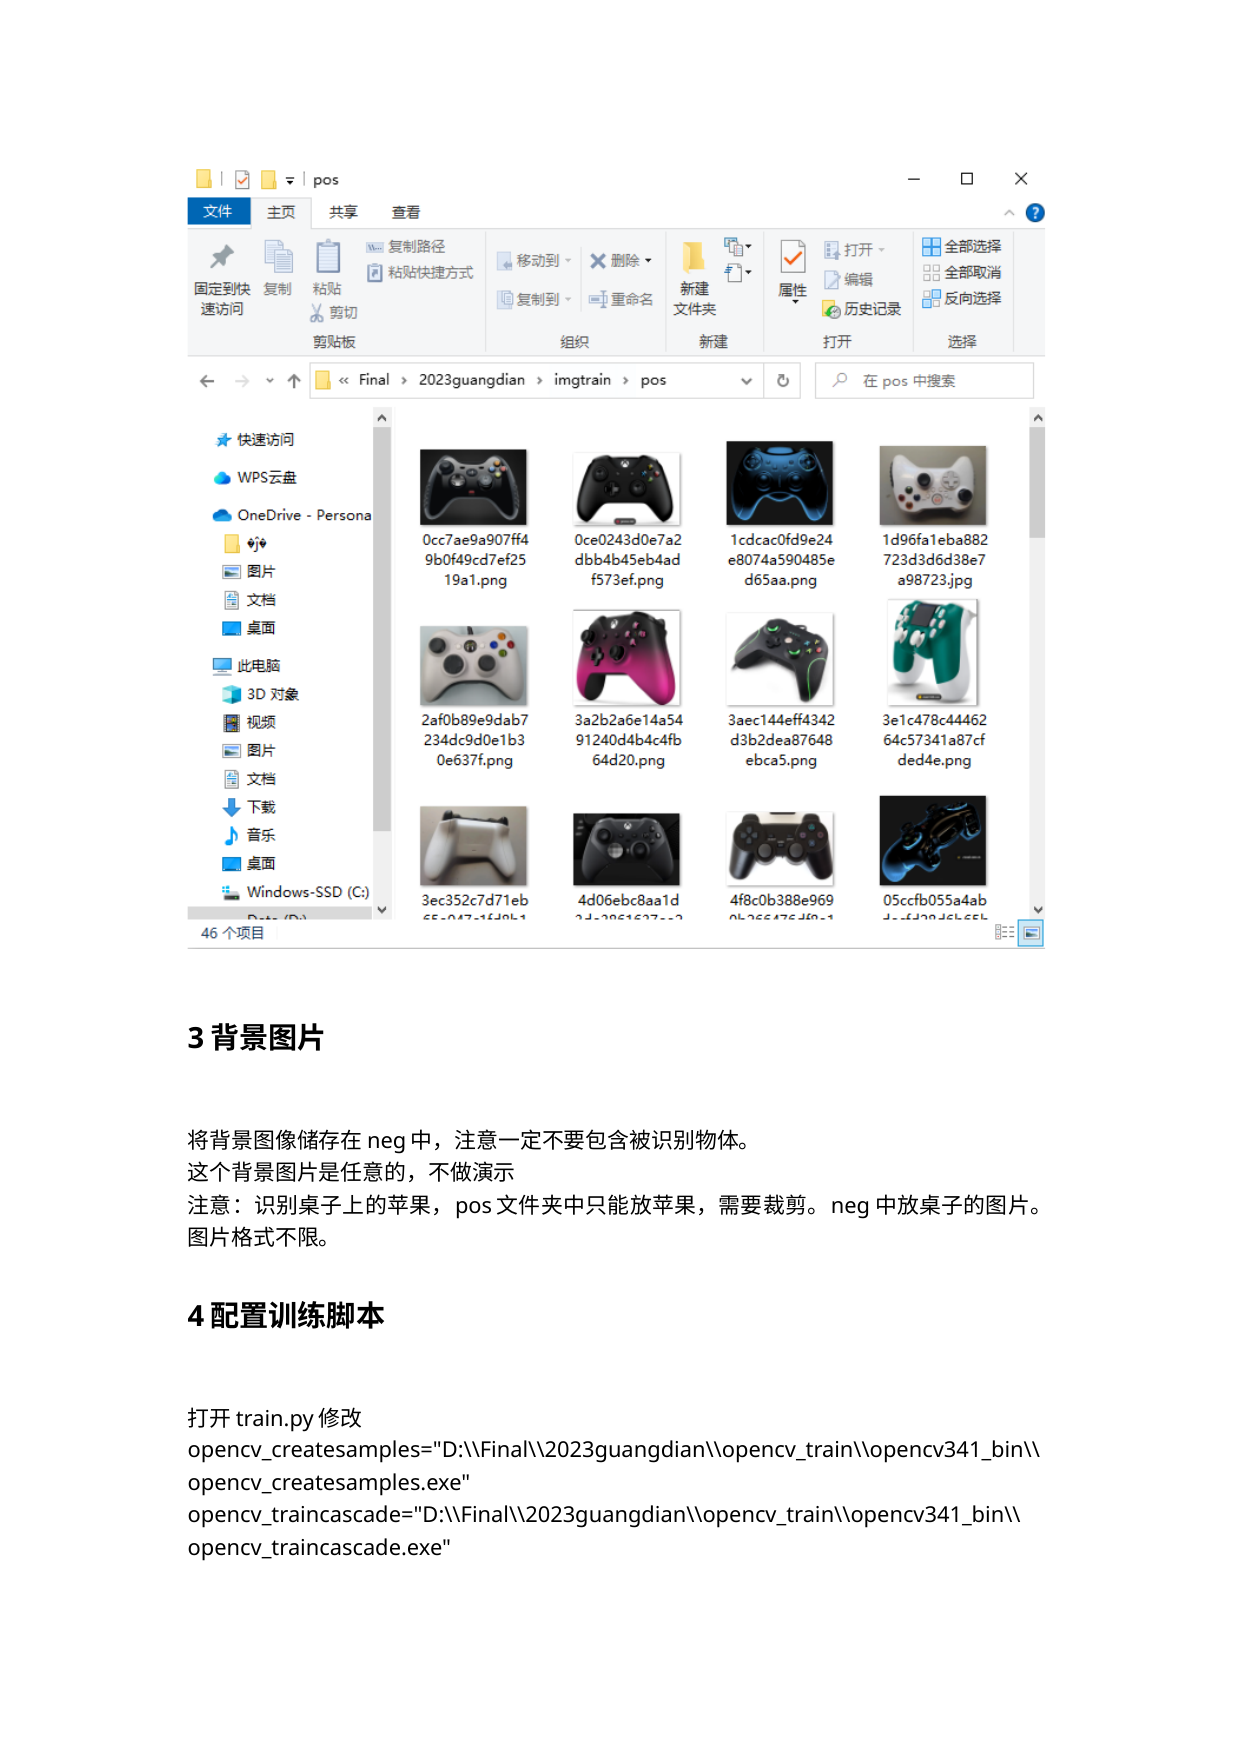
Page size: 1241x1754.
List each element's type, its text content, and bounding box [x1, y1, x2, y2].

text 注意：识别桌子上的苹果，pos文件夹中只能放苹果，需要裁剪。neg中放桌子的图片。图片格式不限。 [187, 1187, 1053, 1252]
text 将背景图像储存在neg中，注意一定不要包含被识别物体。 [187, 1122, 1053, 1155]
text opencv_traincascade="D:\\Final\\2023guangdian\\opencv_train\\opencv341_bin\\opencv_traincascade.exe" [187, 1498, 1053, 1563]
text 打开train.py修改 [187, 1401, 1053, 1433]
subtitle 4配置训练脚本 [187, 1282, 1053, 1347]
text 这个背景图片是任意的，不做演示 [187, 1155, 1053, 1187]
text opencv_createsamples="D:\\Final\\2023guangdian\\opencv_train\\opencv341_bin\\opencv_createsamples.exe" [187, 1433, 1053, 1498]
picture [187, 162, 1046, 949]
subtitle 3背景图片 [187, 1004, 1053, 1069]
